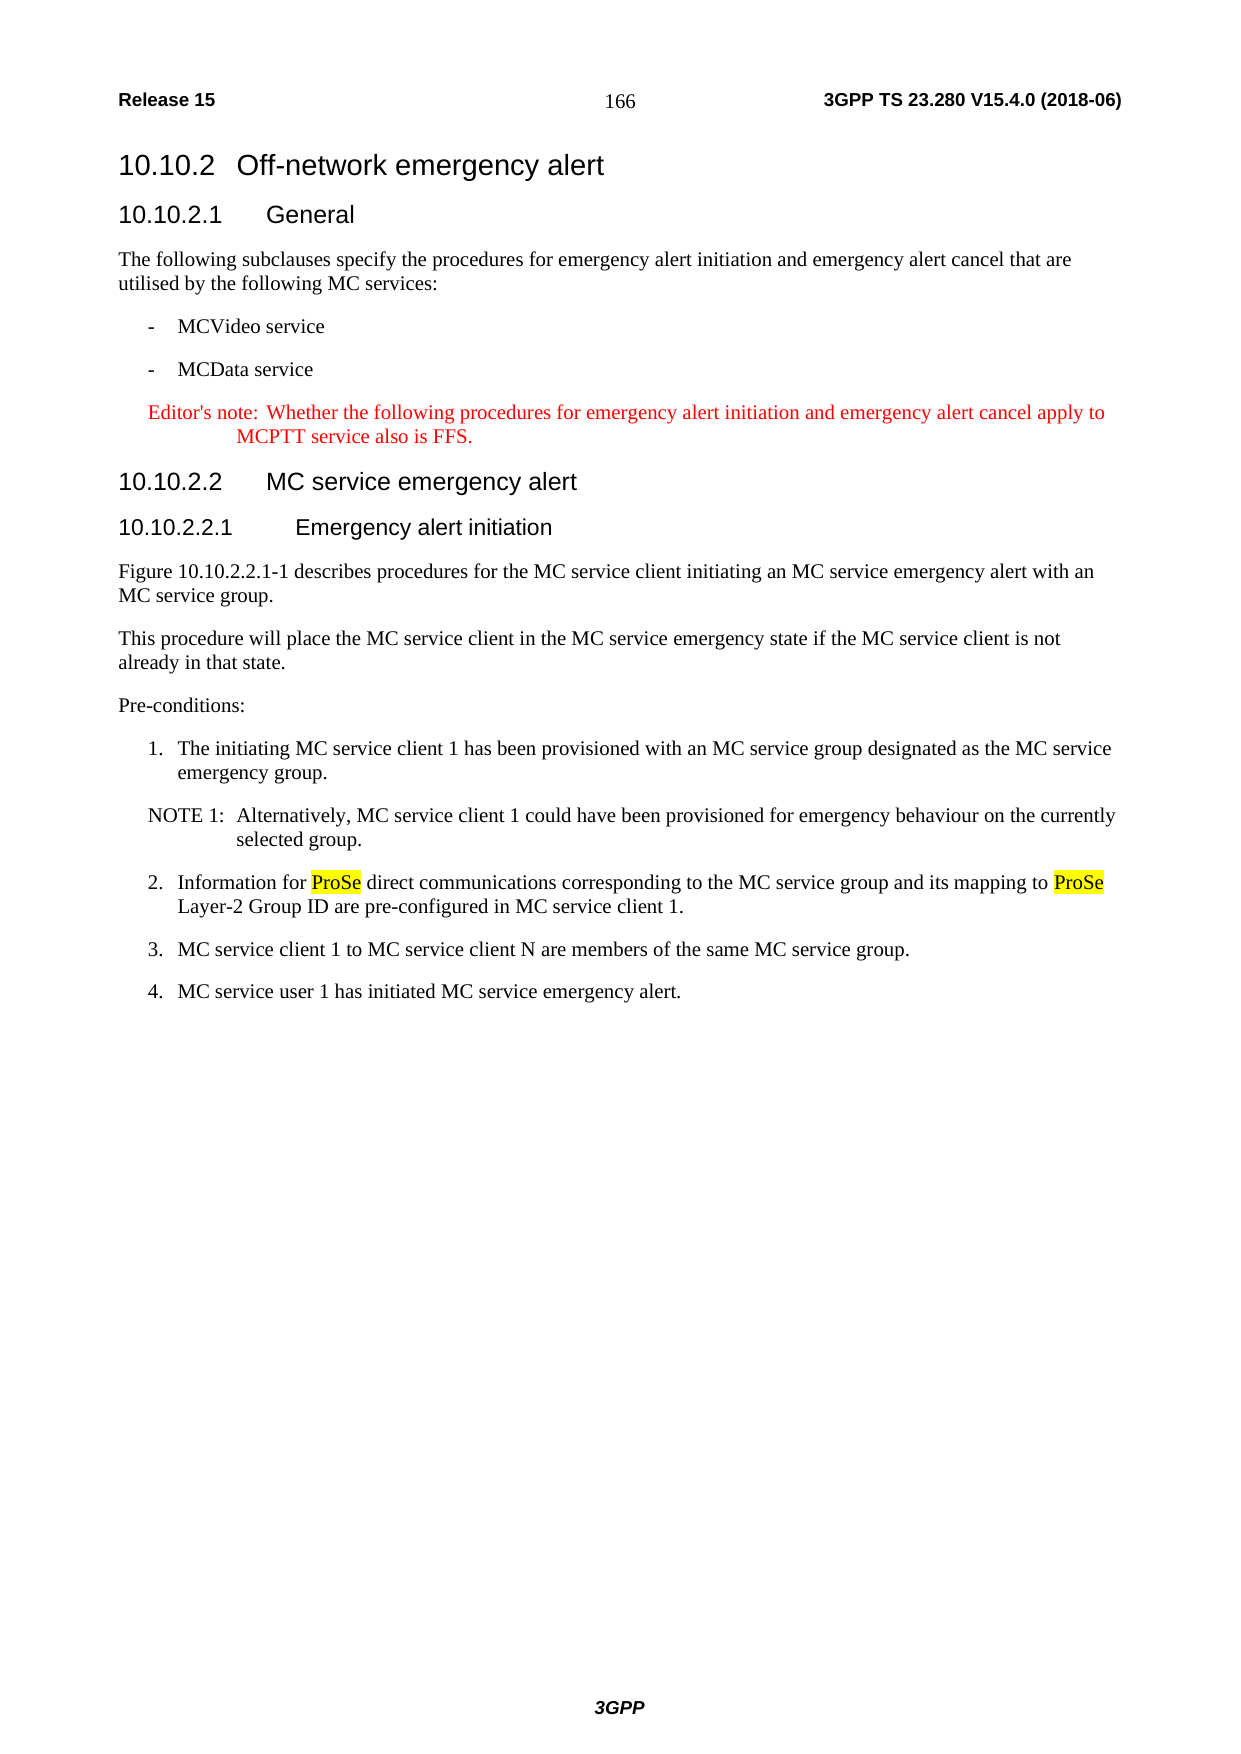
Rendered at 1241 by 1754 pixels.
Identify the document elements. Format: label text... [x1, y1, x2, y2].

subtitle 10.10.2.2 MC service emergency alert [118, 467, 1122, 495]
text NOTE 1: Alternatively, MC service client 1 could have been provisioned for emergency behaviour on the currently selected group. [148, 803, 1122, 851]
text 4. MC service user 1 has initiated MC service emergency alert. [148, 979, 1122, 1003]
text Editor's note: Whether the following procedures for emergency alert initiation and emergency alert cancel apply to MCPTT service also is FFS. [148, 400, 1122, 448]
text - MCVideo service [148, 314, 1122, 338]
subtitle 10.10.2 Off-network emergency alert [118, 147, 1122, 181]
text 1. The initiating MC service client 1 has been provisioned with an MC service group designated as the MC service emergency group. [148, 736, 1122, 784]
subtitle 10.10.2.2.1 Emergency alert initiation [118, 514, 1122, 541]
text 2. Information for ProSe direct communications corresponding to the MC service group and its mapping to ProSe Layer-2 Group ID are pre-configured in MC service client 1. [148, 869, 1122, 918]
text Pre-conditions: [118, 693, 1122, 717]
subtitle 10.10.2.1 General [118, 200, 1122, 228]
text - MCData service [148, 357, 1122, 381]
text 3. MC service client 1 to MC service client N are members of the same MC service group. [148, 936, 1122, 961]
text The following subclauses specify the procedures for emergency alert initiation and emergency alert cancel that are utilised by the following MC services: [118, 247, 1122, 295]
text This procedure will place the MC service client in the MC service emergency state if the MC service client is not already in that state. [118, 626, 1122, 674]
text Figure 10.10.2.2.1-1 describes procedures for the MC service client initiating an MC service emergency alert with an MC service group. [118, 559, 1122, 607]
